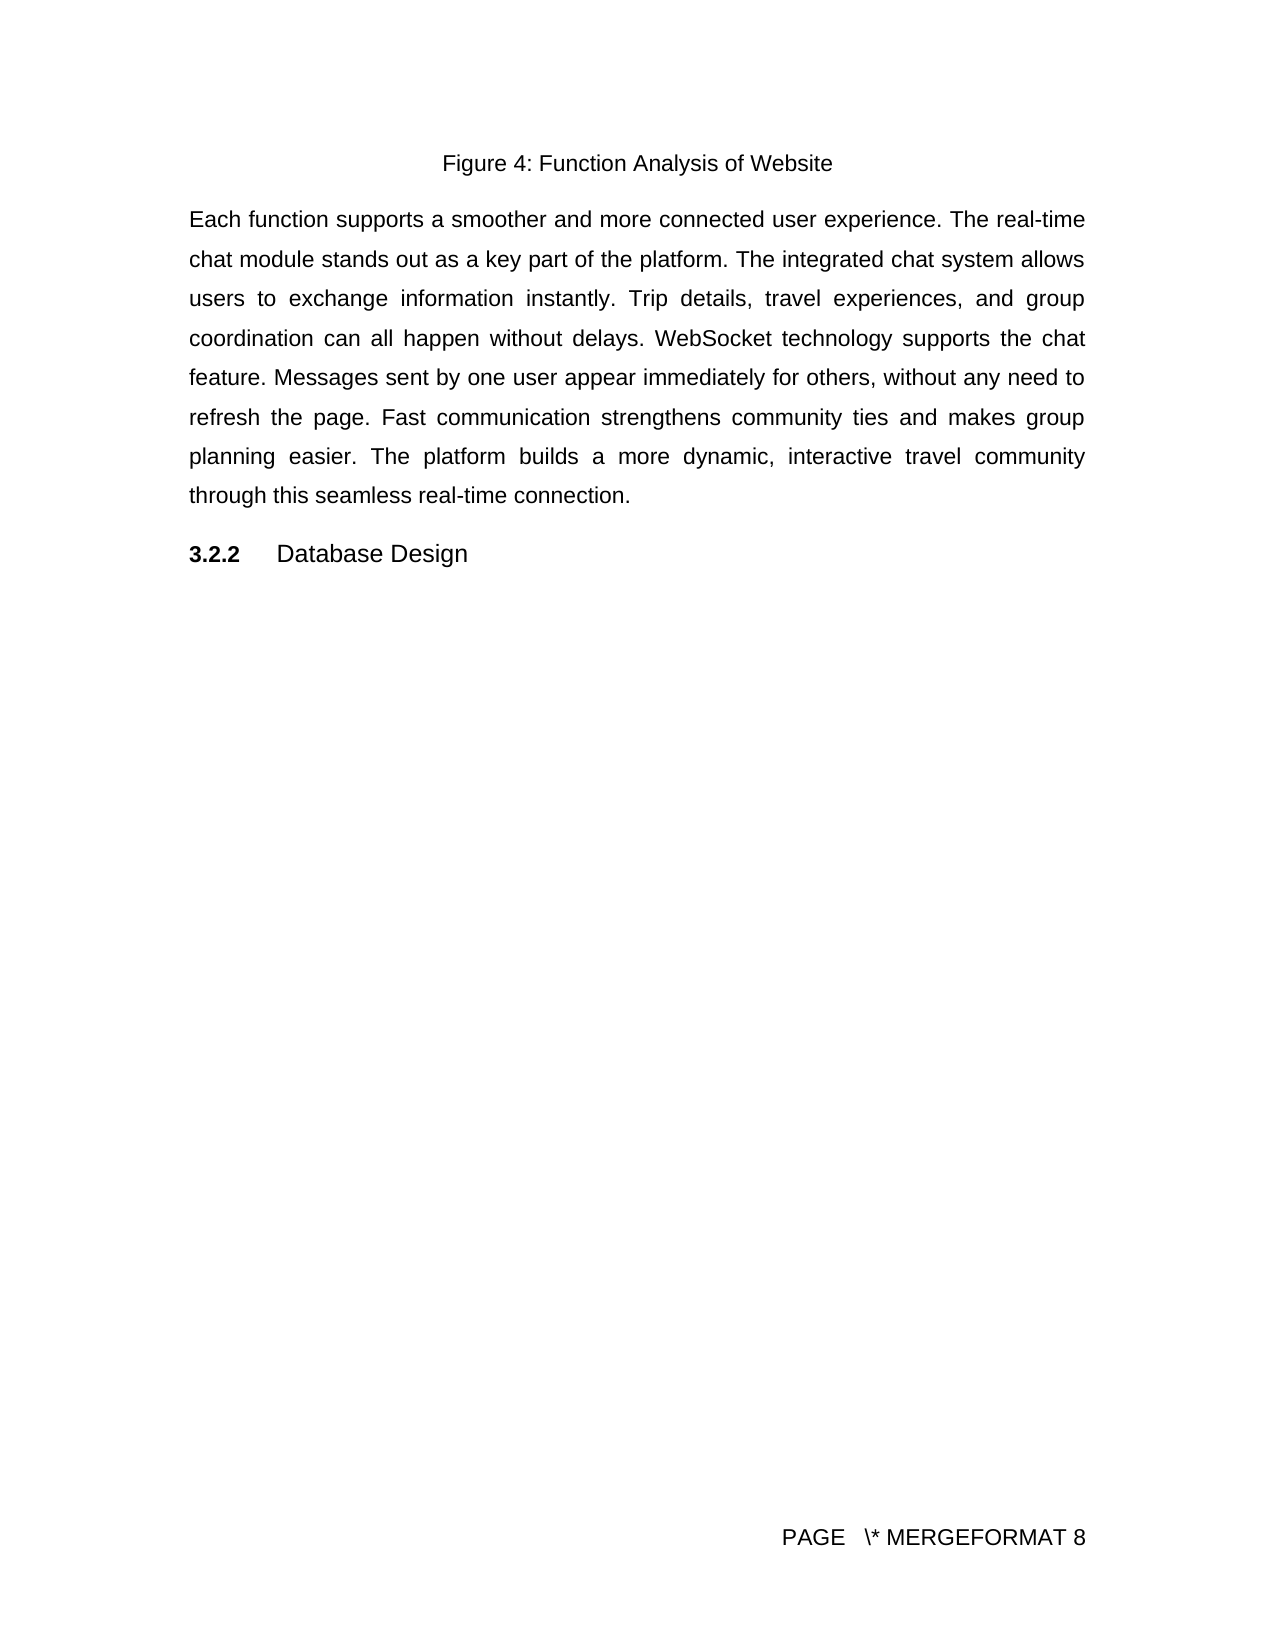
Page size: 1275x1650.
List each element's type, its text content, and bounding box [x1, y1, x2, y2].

subtitle Database Design [189, 539, 1086, 567]
text Figure 4: Function Analysis of Website [189, 150, 1086, 176]
text Each function supports a smoother and more connected user experience. The real-time chat module stands out as a key part of the platform. The integrated chat system allows users to exchange information instantly. Trip details, travel experiences, and group coordination can all happen without delays. WebSocket technology supports the chat feature. Messages sent by one user appear immediately for others, without any need to refresh the page. Fast communication strengthens community ties and makes group planning easier. The platform builds a more dynamic, interactive travel community through this seamless real-time connection. [189, 206, 1086, 509]
